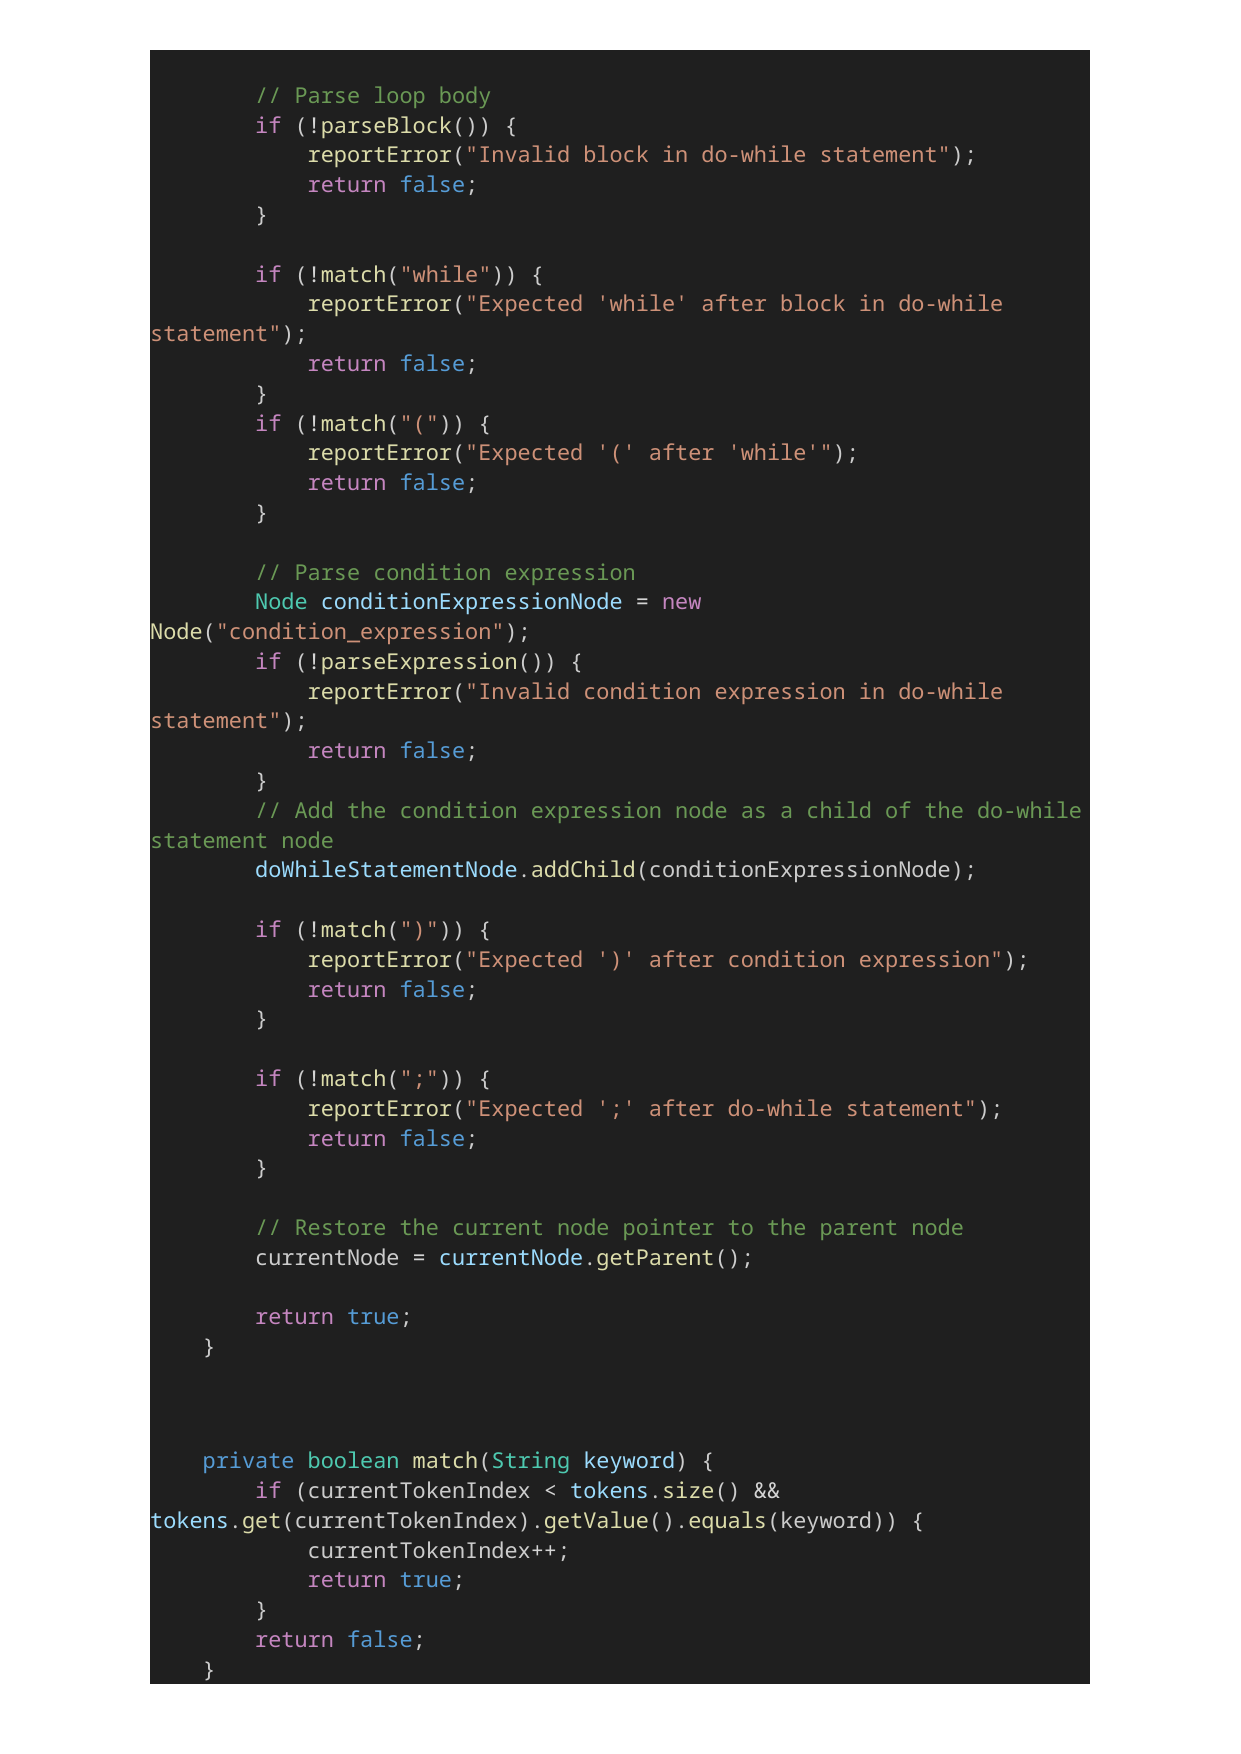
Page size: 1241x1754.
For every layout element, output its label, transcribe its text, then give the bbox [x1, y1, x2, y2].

text // Parse condition expression [150, 556, 1090, 586]
text } [150, 1003, 1090, 1033]
text if (!parseBlock()) { [150, 109, 1090, 139]
text private boolean match(String keyword) { [150, 1445, 1090, 1475]
text } [150, 199, 1090, 229]
text if (!parseExpression()) { [150, 646, 1090, 676]
text currentNode = currentNode.getParent(); [150, 1242, 1090, 1271]
text reportError("Expected ')' after condition expression"); [150, 944, 1090, 973]
text // Restore the current node pointer to the parent node [150, 1212, 1090, 1242]
text return true; [150, 1301, 1090, 1331]
text Node conditionExpressionNode = new Node("condition_expression"); [150, 586, 1090, 646]
text return true; [150, 1564, 1090, 1594]
text } [150, 378, 1090, 407]
text } [150, 497, 1090, 527]
text reportError("Expected ';' after do-while statement"); [150, 1093, 1090, 1122]
text if (!match("while")) { [150, 258, 1090, 288]
text return false; [150, 348, 1090, 378]
text currentTokenIndex++; [150, 1535, 1090, 1564]
text } [150, 1594, 1090, 1624]
text if (!match(")")) { [150, 914, 1090, 944]
text reportError("Expected '(' after 'while'"); [150, 437, 1090, 467]
text reportError("Invalid condition expression in do-while statement"); [150, 676, 1090, 735]
text } [150, 765, 1090, 795]
text if (!match("(")) { [150, 407, 1090, 437]
text doWhileStatementNode.addChild(conditionExpressionNode); [150, 854, 1090, 884]
text return false; [150, 467, 1090, 497]
text // Parse loop body [150, 80, 1090, 109]
text return false; [150, 169, 1090, 199]
text return false; [150, 1624, 1090, 1654]
text return false; [150, 735, 1090, 765]
text } [150, 1654, 1090, 1684]
text // Add the condition expression node as a child of the do-while statement node [150, 795, 1090, 854]
text if (!match(";")) { [150, 1063, 1090, 1093]
text } [150, 1331, 1090, 1361]
text return false; [150, 973, 1090, 1003]
text } [150, 1152, 1090, 1182]
text reportError("Expected 'while' after block in do-while statement"); [150, 288, 1090, 348]
text reportError("Invalid block in do-while statement"); [150, 139, 1090, 169]
text return false; [150, 1122, 1090, 1152]
text if (currentTokenIndex < tokens.size() && tokens.get(currentTokenIndex).getValue().equals(keyword)) { [150, 1475, 1090, 1535]
